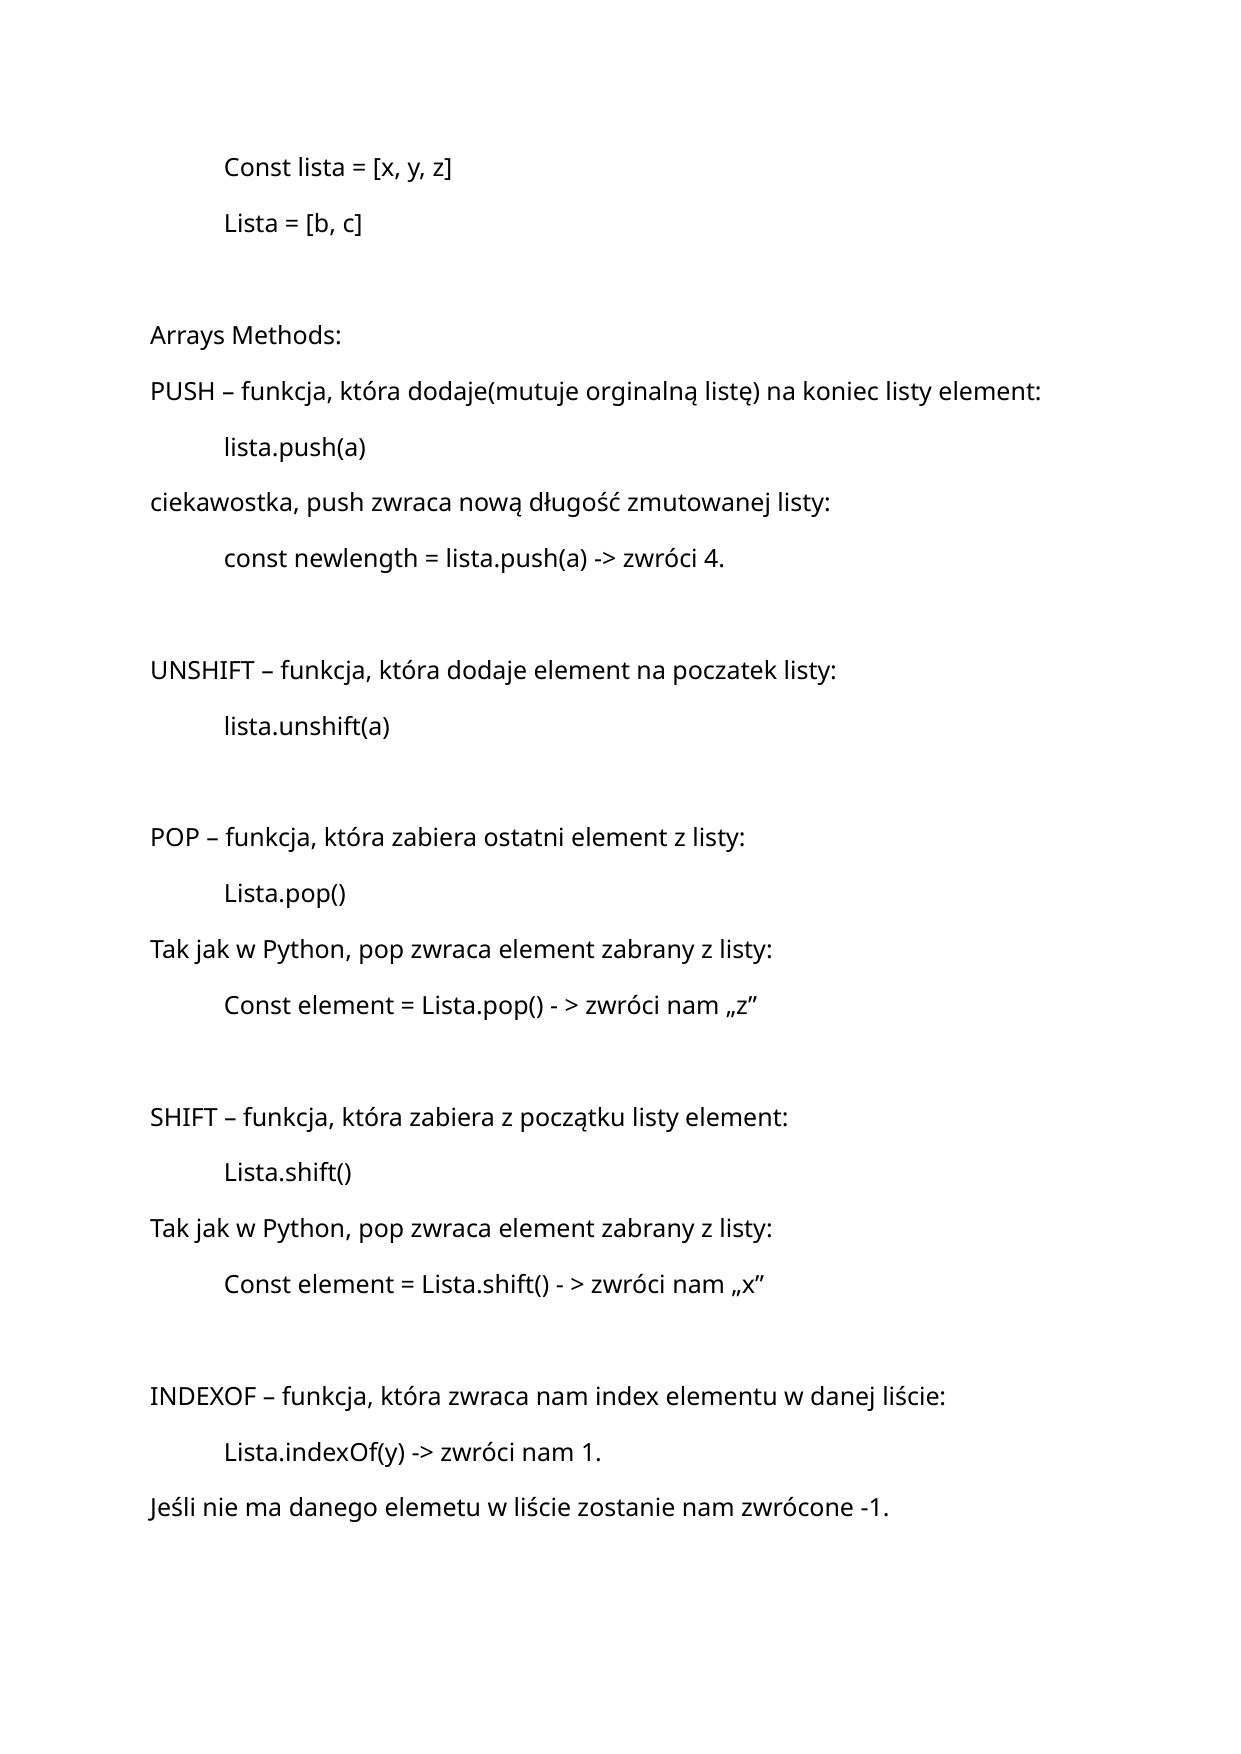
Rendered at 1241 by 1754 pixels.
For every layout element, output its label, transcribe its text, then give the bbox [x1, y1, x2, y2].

text Const lista = [x, y, z] [224, 150, 1090, 184]
text PUSH – funkcja, która dodaje(mutuje orginalną listę) na koniec listy element: [150, 373, 1090, 407]
text INDEXOF – funkcja, która zwraca nam index elementu w danej liście: [150, 1378, 1090, 1412]
text const newlength = lista.push(a) -> zwróci 4. [150, 541, 1090, 575]
text Lista = [b, c] [224, 206, 1090, 240]
text ciekawostka, push zwraca nową długość zmutowanej listy: [150, 485, 1090, 519]
text Jeśli nie ma danego elemetu w liście zostanie nam zwrócone -1. [150, 1490, 1090, 1524]
text POP – funkcja, która zabiera ostatni element z listy: [150, 820, 1090, 854]
text SHIFT – funkcja, która zabiera z początku listy element: [150, 1099, 1090, 1133]
text Lista.pop() [150, 876, 1090, 910]
text Arrays Methods: [150, 317, 1090, 352]
text Tak jak w Python, pop zwraca element zabrany z listy: [150, 932, 1090, 966]
text Tak jak w Python, pop zwraca element zabrany z listy: [150, 1211, 1090, 1245]
text Const element = Lista.pop() - > zwróci nam „z” [150, 987, 1090, 1022]
text Const element = Lista.shift() - > zwróci nam „x” [150, 1267, 1090, 1301]
text Lista.shift() [150, 1155, 1090, 1189]
text UNSHIFT – funkcja, która dodaje element na poczatek listy: [150, 652, 1090, 687]
text lista.push(a) [150, 429, 1090, 463]
text lista.unshift(a) [150, 708, 1090, 742]
text Lista.indexOf(y) -> zwróci nam 1. [150, 1434, 1090, 1468]
